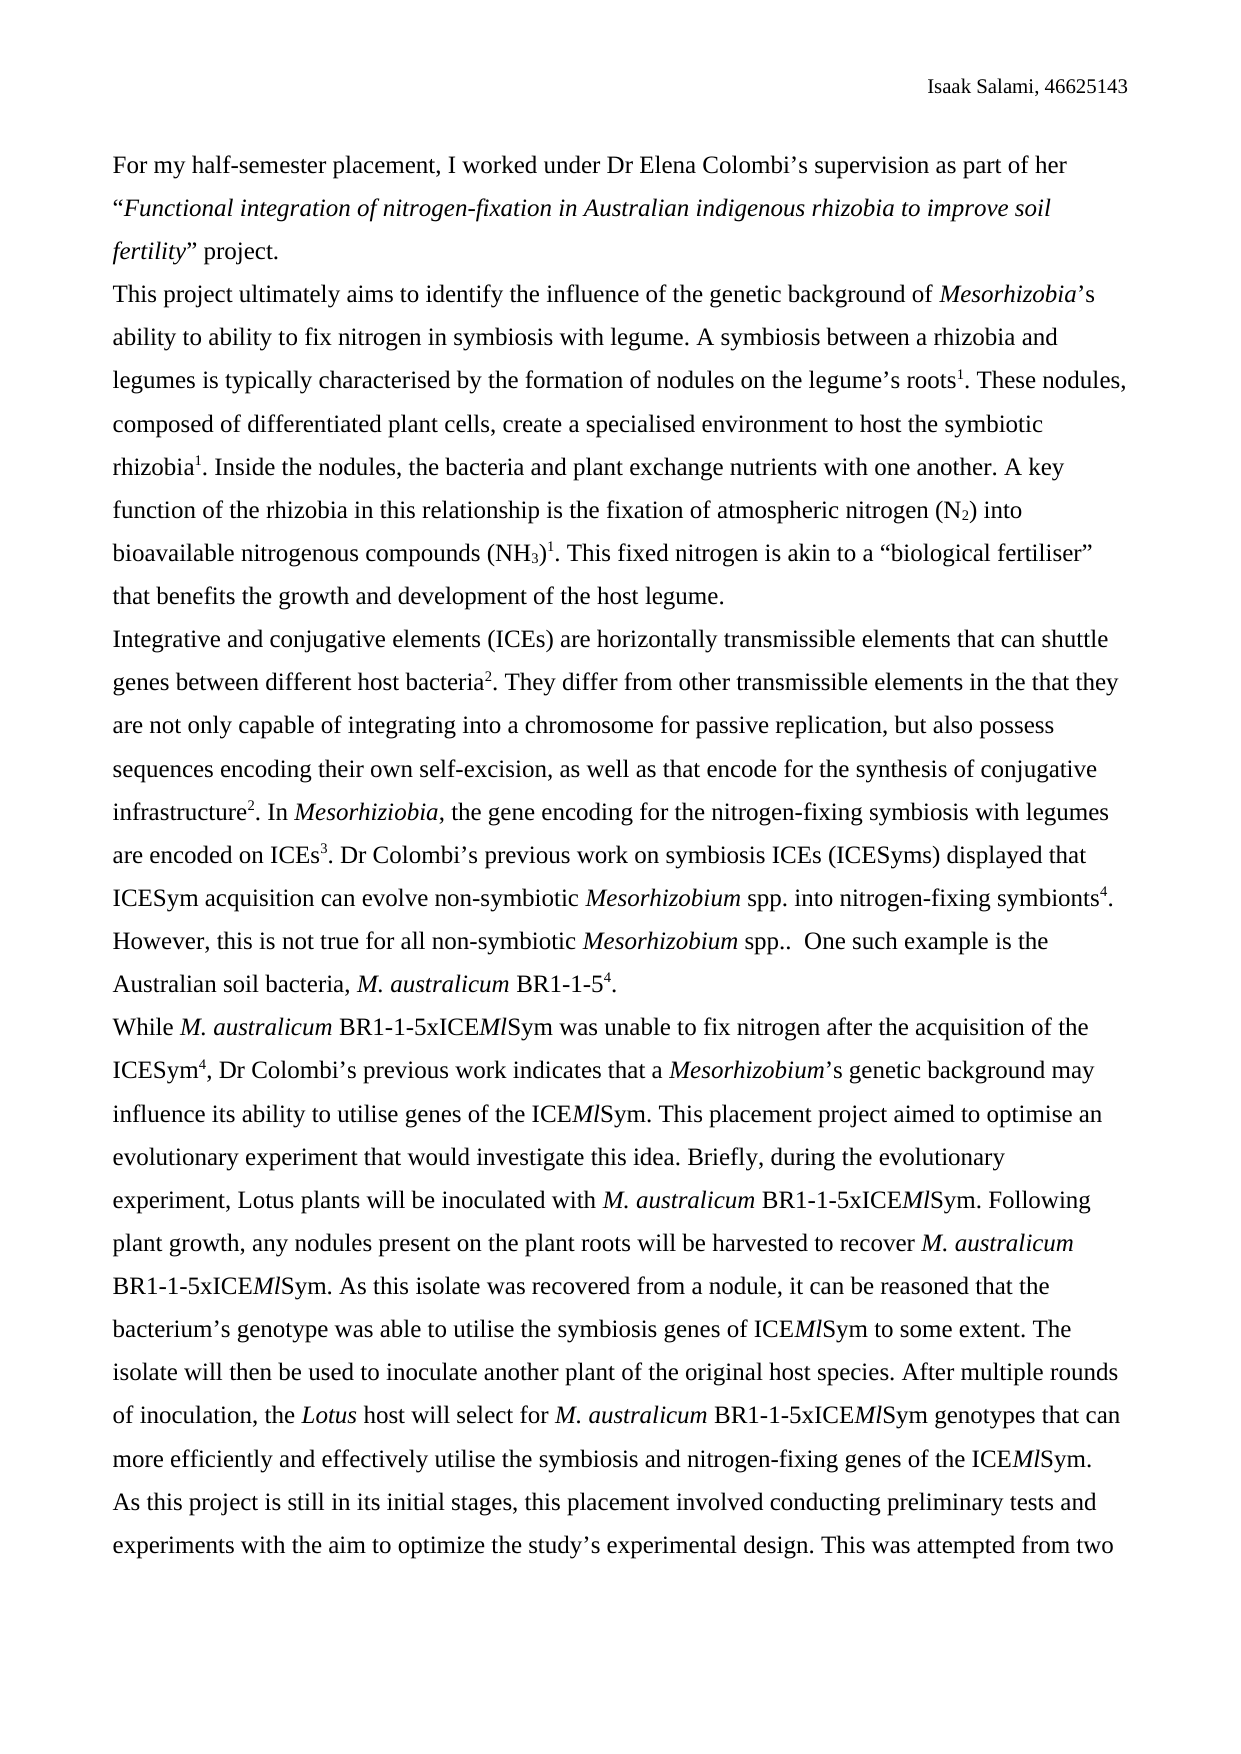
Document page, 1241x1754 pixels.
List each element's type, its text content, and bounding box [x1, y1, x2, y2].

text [112, 1487, 1128, 1559]
text While M. australicum BR1-1-5xICEMlSym was unable to fix nitrogen after the acquisition of the ICESym4, Dr Colombi’s previous work indicates that a Mesorhizobium’s genetic background may influence its ability to utilise genes of the ICEMlSym. This placement project aimed to optimise an evolutionary experiment that would investigate this idea. Briefly, during the evolutionary experiment, Lotus plants will be inoculated with M. australicum BR1-1-5xICEMlSym. Following plant growth, any nodules present on the plant roots will be harvested to recover M. australicum BR1-1-5xICEMlSym. As this isolate was recovered from a nodule, it can be reasoned that the bacterium’s genotype was able to utilise the symbiosis genes of ICEMlSym to some extent. The isolate will then be used to inoculate another plant of the original host species. After multiple rounds of inoculation, the Lotus host will select for M. australicum BR1-1-5xICEMlSym genotypes that can more efficiently and effectively utilise the symbiosis and nitrogen-fixing genes of the ICEMlSym. [112, 1012, 1128, 1472]
text This project ultimately aims to identify the influence of the genetic background of Mesorhizobia’s ability to ability to fix nitrogen in symbiosis with legume. A symbiosis between a rhizobia and legumes is typically characterised by the formation of nodules on the legume’s roots1. These nodules, composed of differentiated plant cells, create a specialised environment to host the symbiotic rhizobia1. Inside the nodules, the bacteria and plant exchange nutrients with one another. A key function of the rhizobia in this relationship is the fixation of atmospheric nitrogen (N2) into bioavailable nitrogenous compounds (NH3)1. This fixed nitrogen is akin to a “biological fertiliser” that benefits the growth and development of the host legume. [112, 279, 1128, 610]
text For my half-semester placement, I worked under Dr Elena Colombi’s supervision as part of her “Functional integration of nitrogen-fixation in Australian indigenous rhizobia to improve soil fertility” project. [112, 150, 1128, 265]
text Integrative and conjugative elements (ICEs) are horizontally transmissible elements that can shuttle genes between different host bacteria2. They differ from other transmissible elements in the that they are not only capable of integrating into a chromosome for passive replication, but also possess sequences encoding their own self-excision, as well as that encode for the synthesis of conjugative infrastructure2. In Mesorhiziobia, the gene encoding for the nitrogen-fixing symbiosis with legumes are encoded on ICEs3. Dr Colombi’s previous work on symbiosis ICEs (ICESyms) displayed that ICESym acquisition can evolve non-symbiotic Mesorhizobium spp. into nitrogen-fixing symbionts4. However, this is not true for all non-symbiotic Mesorhizobium spp.. One such example is the Australian soil bacteria, M. australicum BR1-1-54. [112, 624, 1128, 998]
